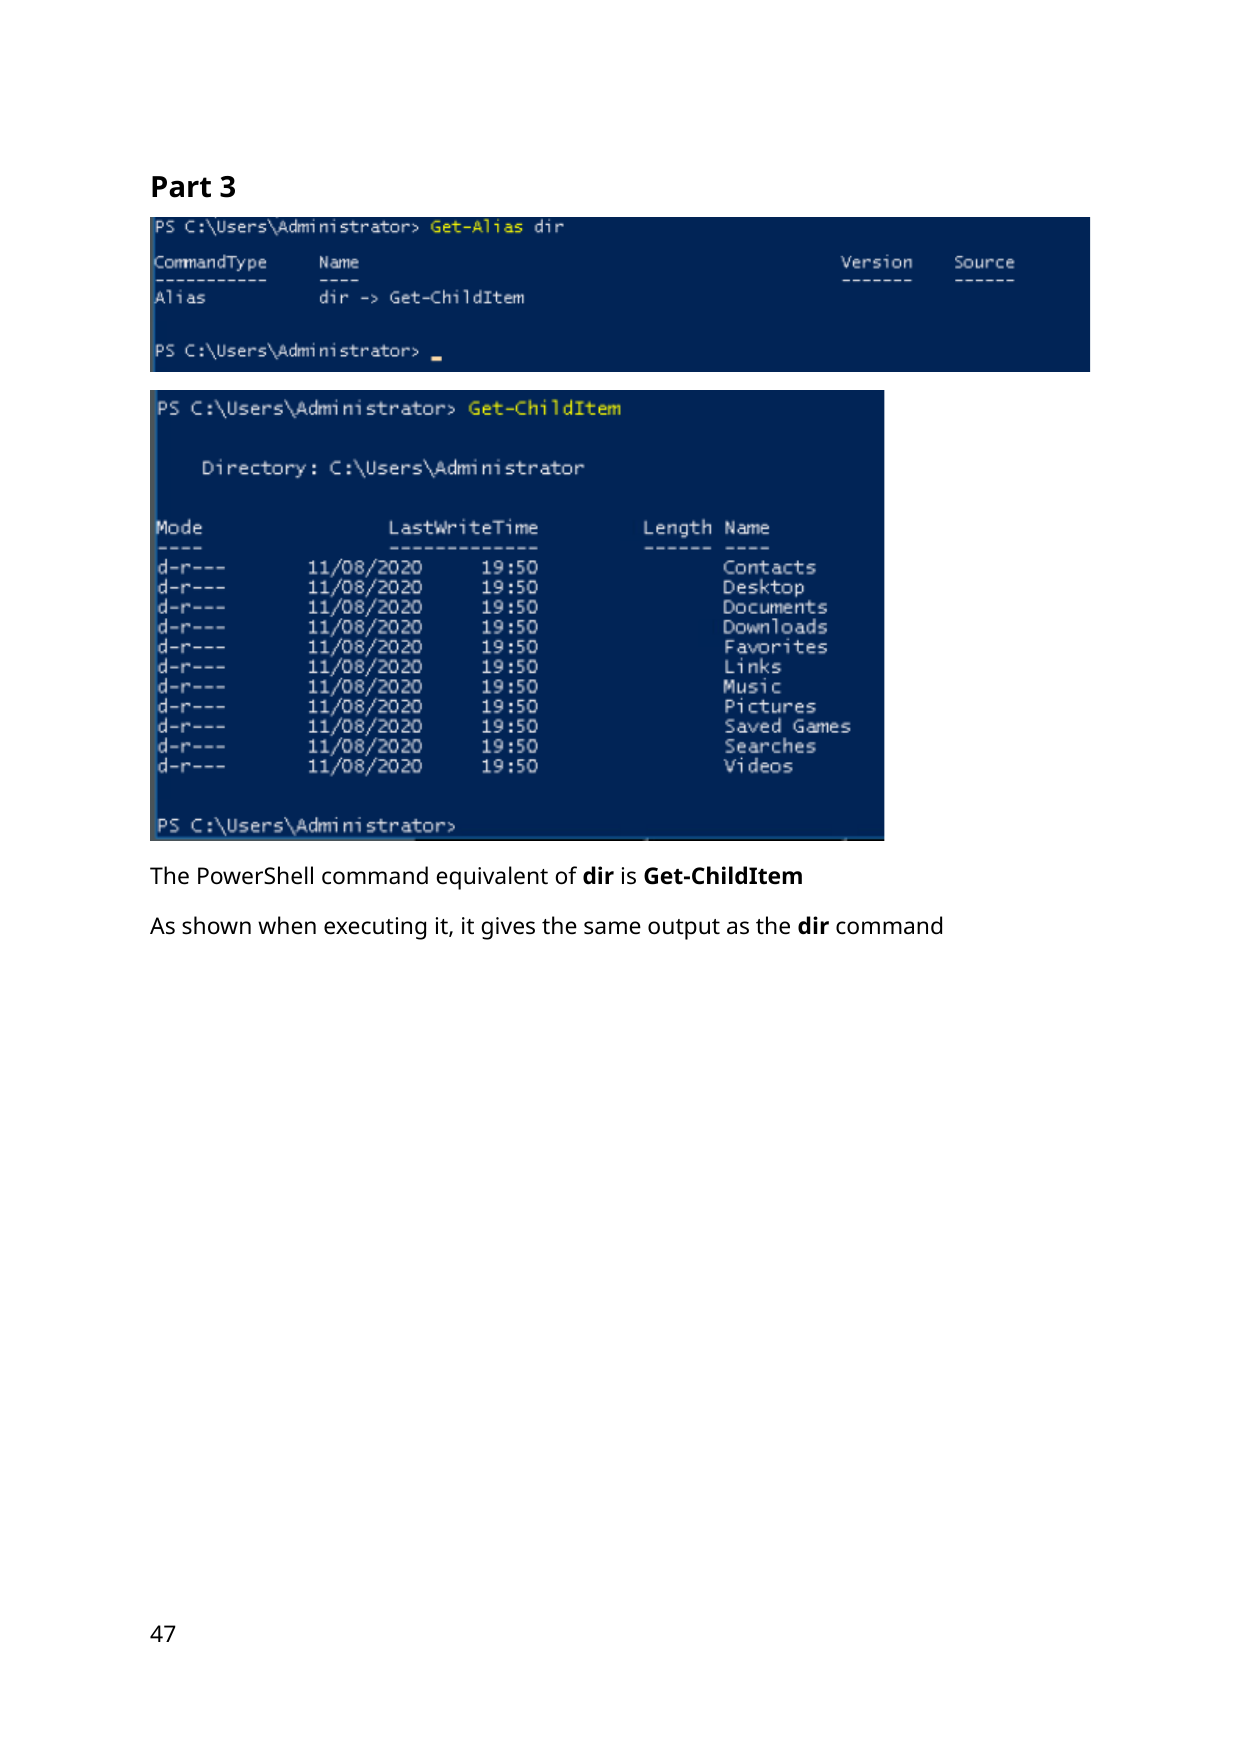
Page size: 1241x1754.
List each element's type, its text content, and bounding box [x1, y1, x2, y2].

text The PowerShell command equivalent of dir is Get-ChildItem [150, 860, 1090, 891]
picture [150, 217, 1091, 372]
picture [150, 390, 885, 841]
text As shown when executing it, it gives the same output as the dir command [150, 910, 1090, 941]
subtitle Part 3 [150, 167, 1090, 206]
